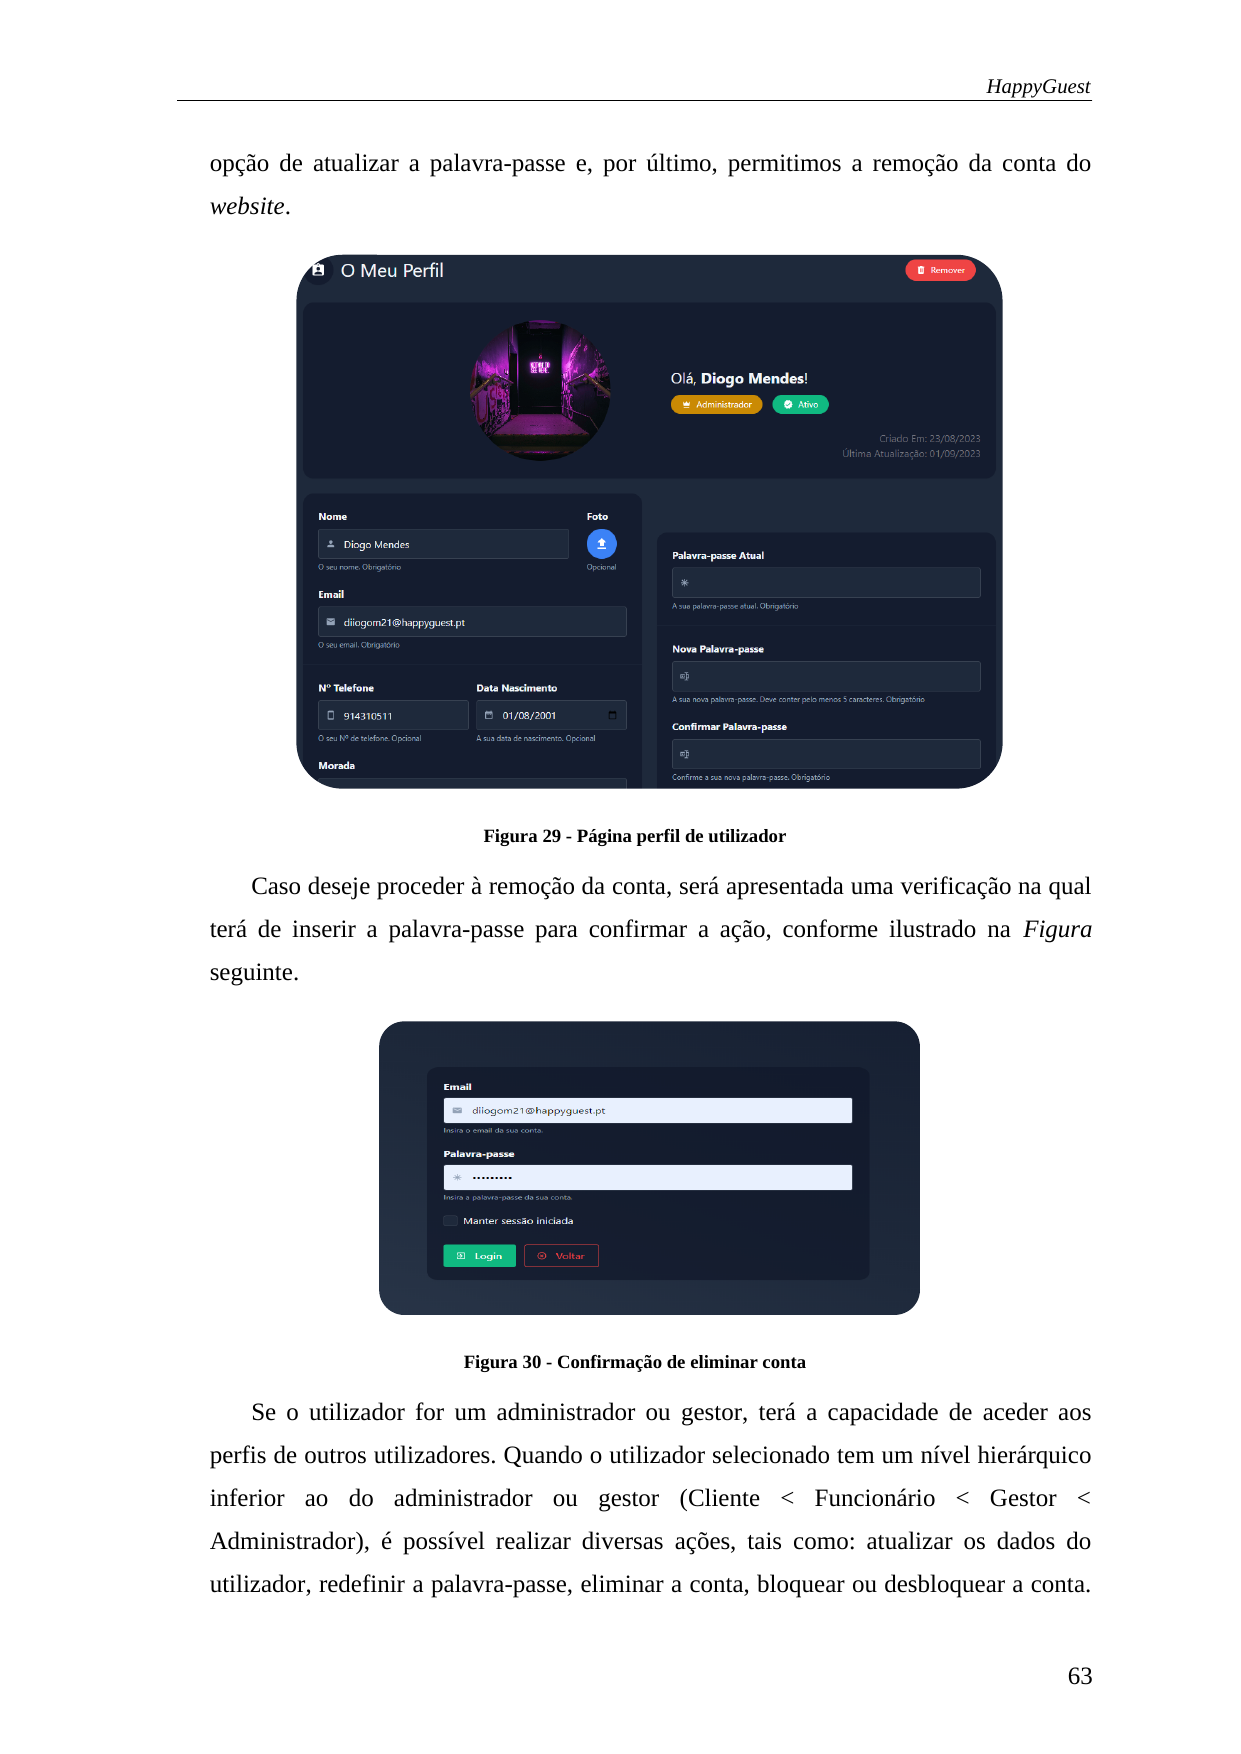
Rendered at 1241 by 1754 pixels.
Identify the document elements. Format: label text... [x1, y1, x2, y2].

picture [296, 254, 1003, 789]
picture [379, 1021, 921, 1315]
text Figura 29 - Página perfil de utilizador [177, 824, 1092, 846]
text Caso deseje proceder à remoção da conta, será apresentada uma verificação na qual terá de inserir a palavra-passe para confirmar a ação, conforme ilustrado na Figura seguinte. [209, 871, 1092, 986]
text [209, 148, 1092, 219]
text Figura 30 - Confirmação de eliminar conta [177, 1351, 1092, 1372]
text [209, 1397, 1092, 1598]
